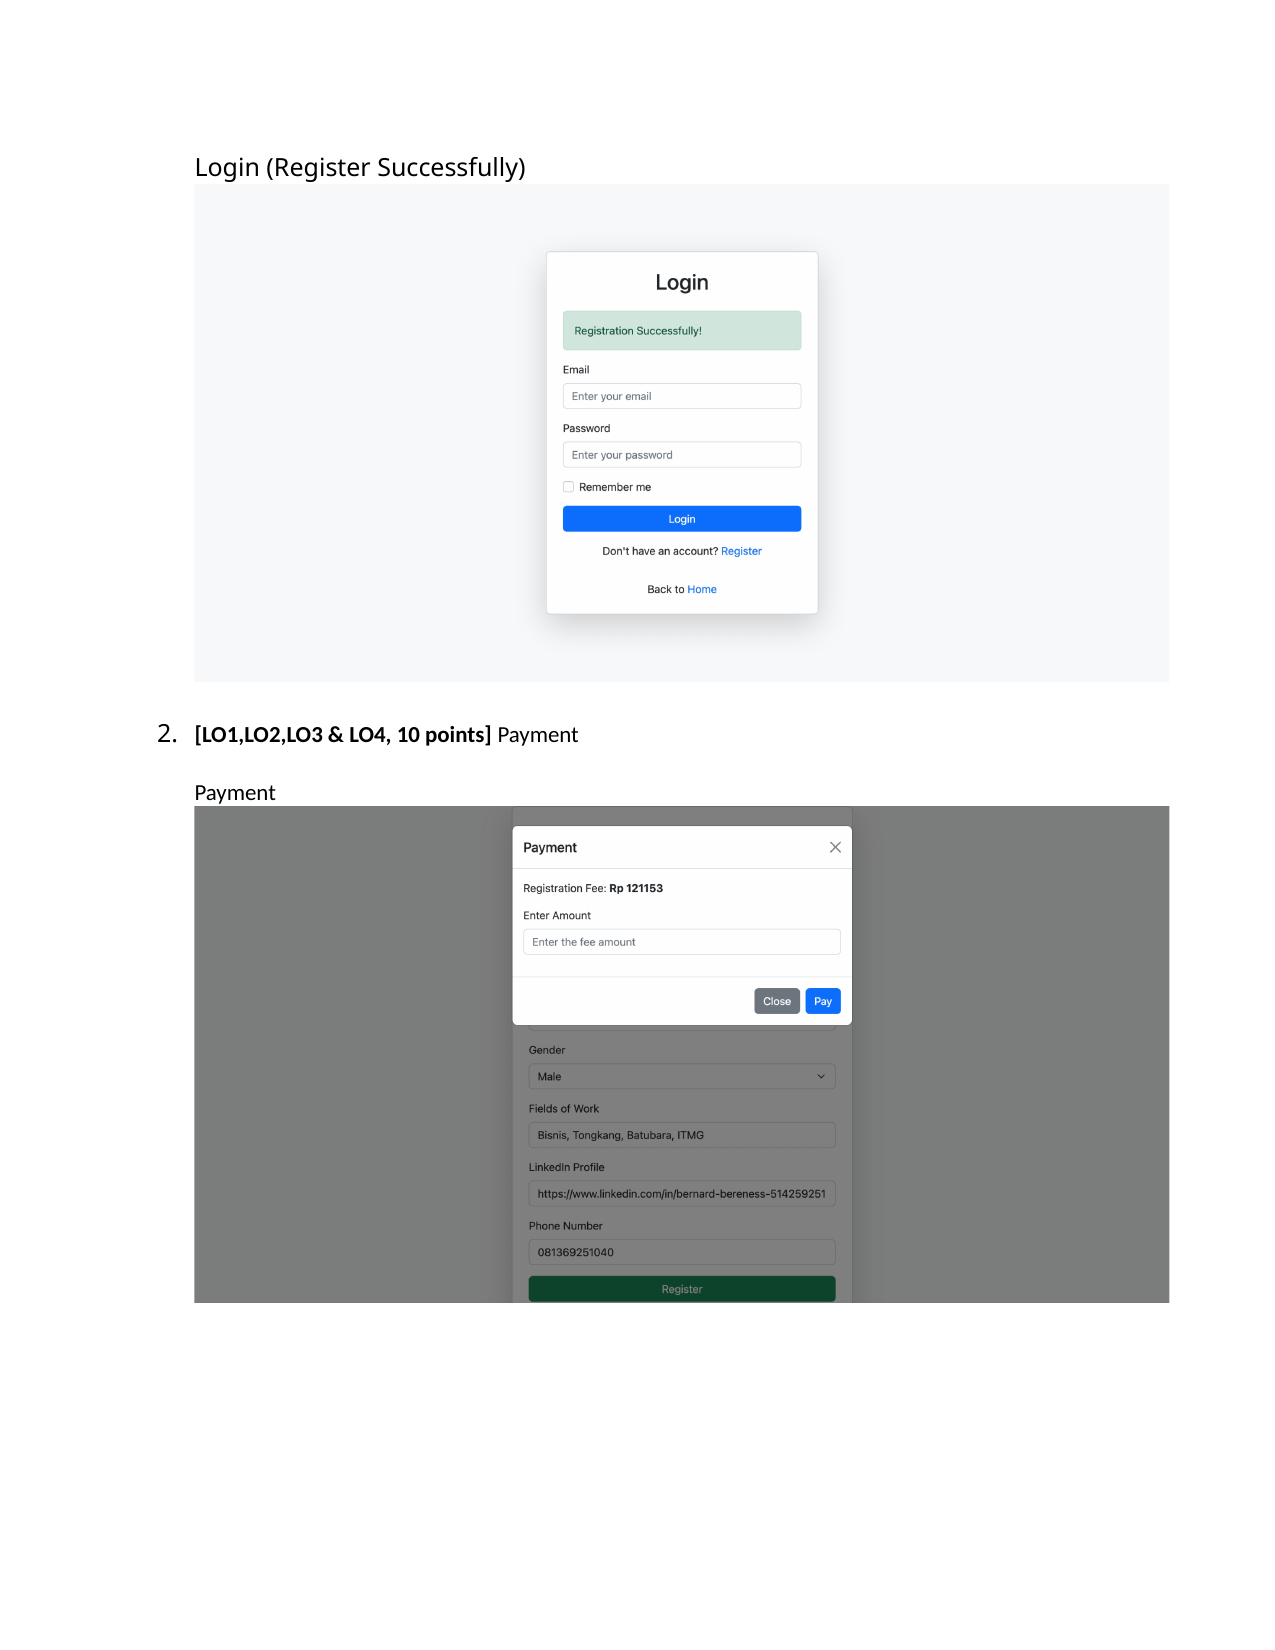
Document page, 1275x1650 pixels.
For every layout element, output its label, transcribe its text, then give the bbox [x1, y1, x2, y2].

list Login (Register Successfully) [194, 150, 1125, 184]
list Payment [194, 778, 1125, 806]
picture [194, 184, 1170, 682]
list [LO1,LO2,LO3 & LO4, 10 points] Payment [157, 716, 1125, 750]
picture [194, 806, 1170, 1303]
